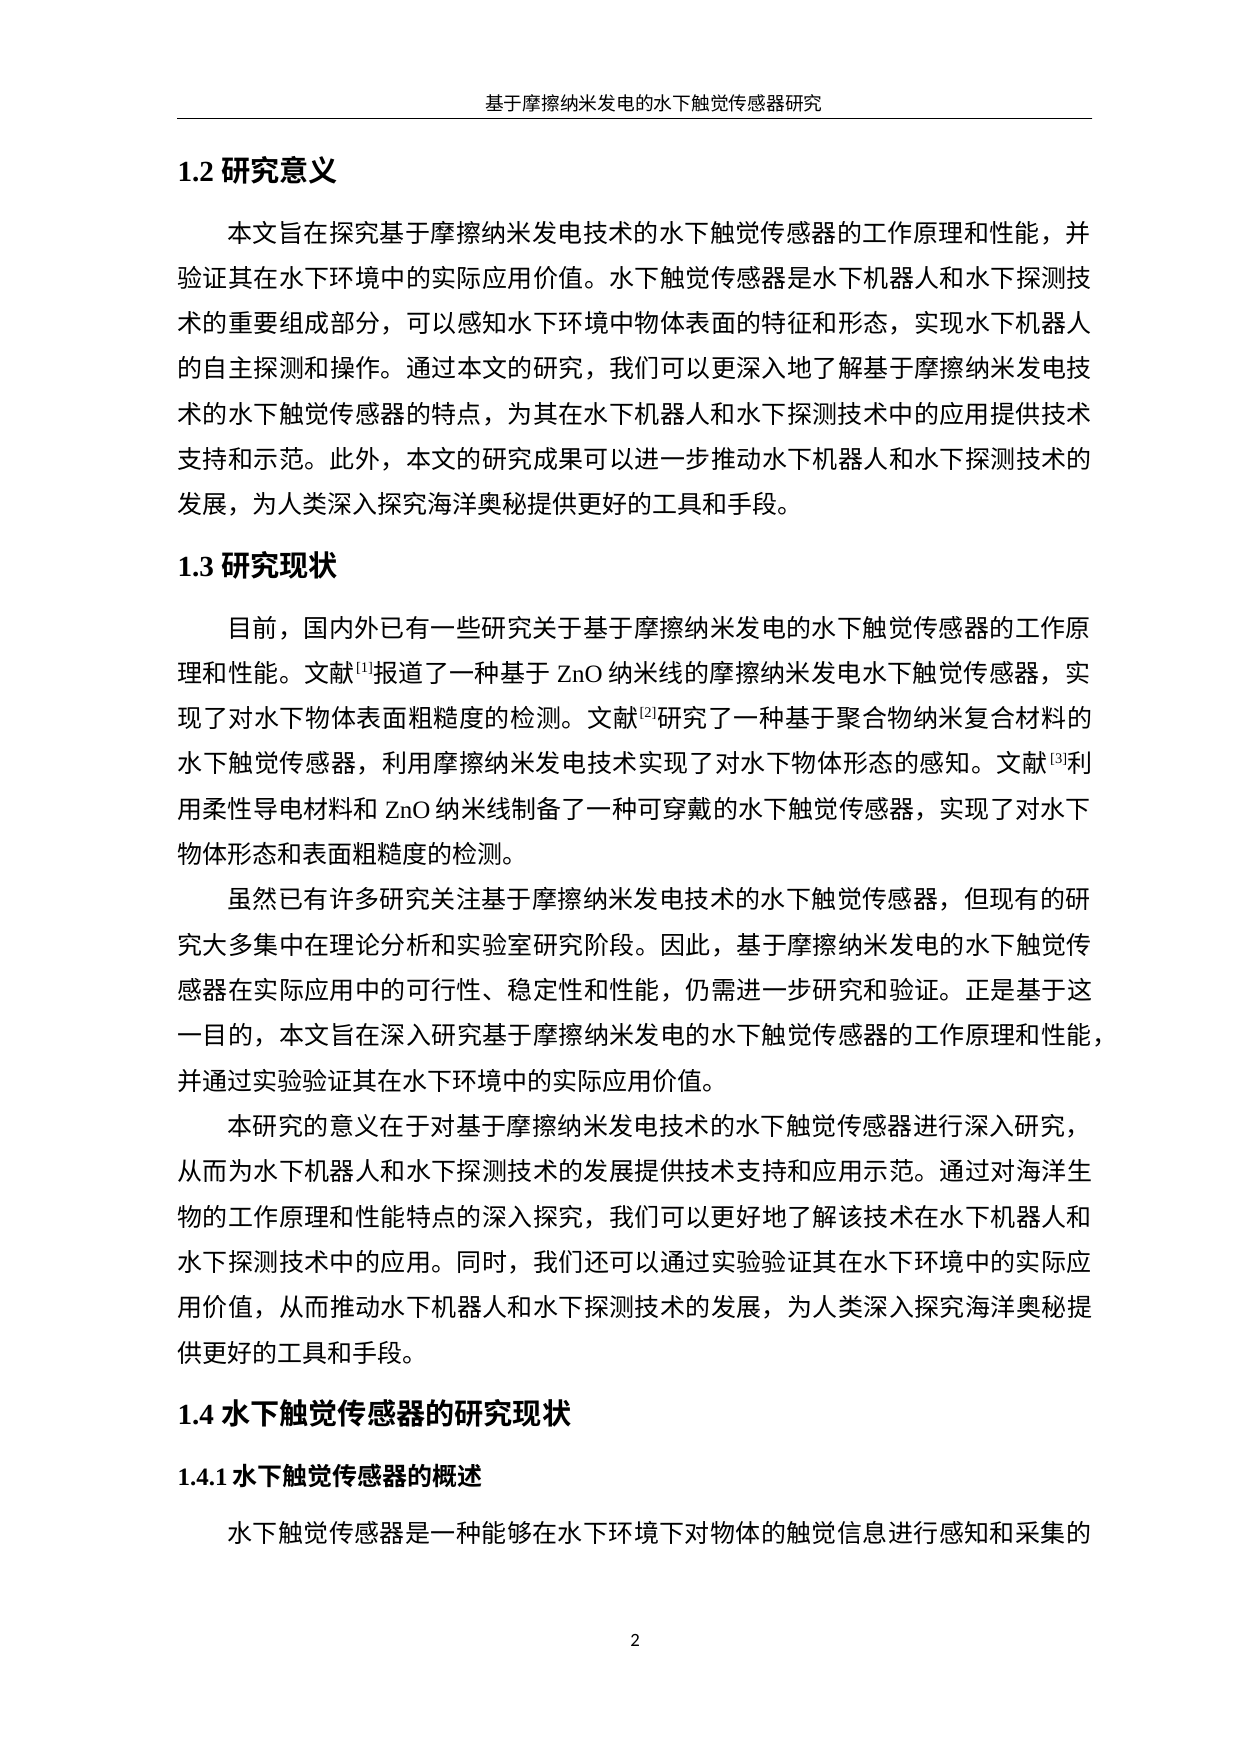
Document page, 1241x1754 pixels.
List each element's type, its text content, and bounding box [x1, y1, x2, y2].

text 目前，国内外已有一些研究关于基于摩擦纳米发电的水下触觉传感器的工作原理和性能。文献[1]报道了一种基于ZnO纳米线的摩擦纳米发电水下触觉传感器，实现了对水下物体表面粗糙度的检测。文献[2]研究了一种基于聚合物纳米复合材料的水下触觉传感器，利用摩擦纳米发电技术实现了对水下物体形态的感知。文献[3]利用柔性导电材料和ZnO纳米线制备了一种可穿戴的水下触觉传感器，实现了对水下物体形态和表面粗糙度的检测。 [177, 608, 1092, 871]
text 1.3 研究现状 [177, 543, 1092, 585]
subtitle 1.2 研究意义 [177, 148, 1092, 190]
text 本研究的意义在于对基于摩擦纳米发电技术的水下触觉传感器进行深入研究，从而为水下机器人和水下探测技术的发展提供技术支持和应用示范。通过对海洋生物的工作原理和性能特点的深入探究，我们可以更好地了解该技术在水下机器人和水下探测技术中的应用。同时，我们还可以通过实验验证其在水下环境中的实际应用价值，从而推动水下机器人和水下探测技术的发展，为人类深入探究海洋奥秘提供更好的工具和手段。 [177, 1106, 1092, 1369]
subtitle 1.4.1水下触觉传感器的概述 [177, 1456, 1092, 1492]
text 虽然已有许多研究关注基于摩擦纳米发电技术的水下触觉传感器，但现有的研究大多集中在理论分析和实验室研究阶段。因此，基于摩擦纳米发电的水下触觉传感器在实际应用中的可行性、稳定性和性能，仍需进一步研究和验证。正是基于这一目的，本文旨在深入研究基于摩擦纳米发电的水下触觉传感器的工作原理和性能，并通过实验验证其在水下环境中的实际应用价值。 [177, 880, 1092, 1097]
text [177, 1514, 1092, 1550]
text 本文旨在探究基于摩擦纳米发电技术的水下触觉传感器的工作原理和性能，并验证其在水下环境中的实际应用价值。水下触觉传感器是水下机器人和水下探测技术的重要组成部分，可以感知水下环境中物体表面的特征和形态，实现水下机器人的自主探测和操作。通过本文的研究，我们可以更深入地了解基于摩擦纳米发电技术的水下触觉传感器的特点，为其在水下机器人和水下探测技术中的应用提供技术支持和示范。此外，本文的研究成果可以进一步推动水下机器人和水下探测技术的发展，为人类深入探究海洋奥秘提供更好的工具和手段。 [177, 213, 1092, 521]
text 1.4 水下触觉传感器的研究现状 [177, 1391, 1092, 1433]
